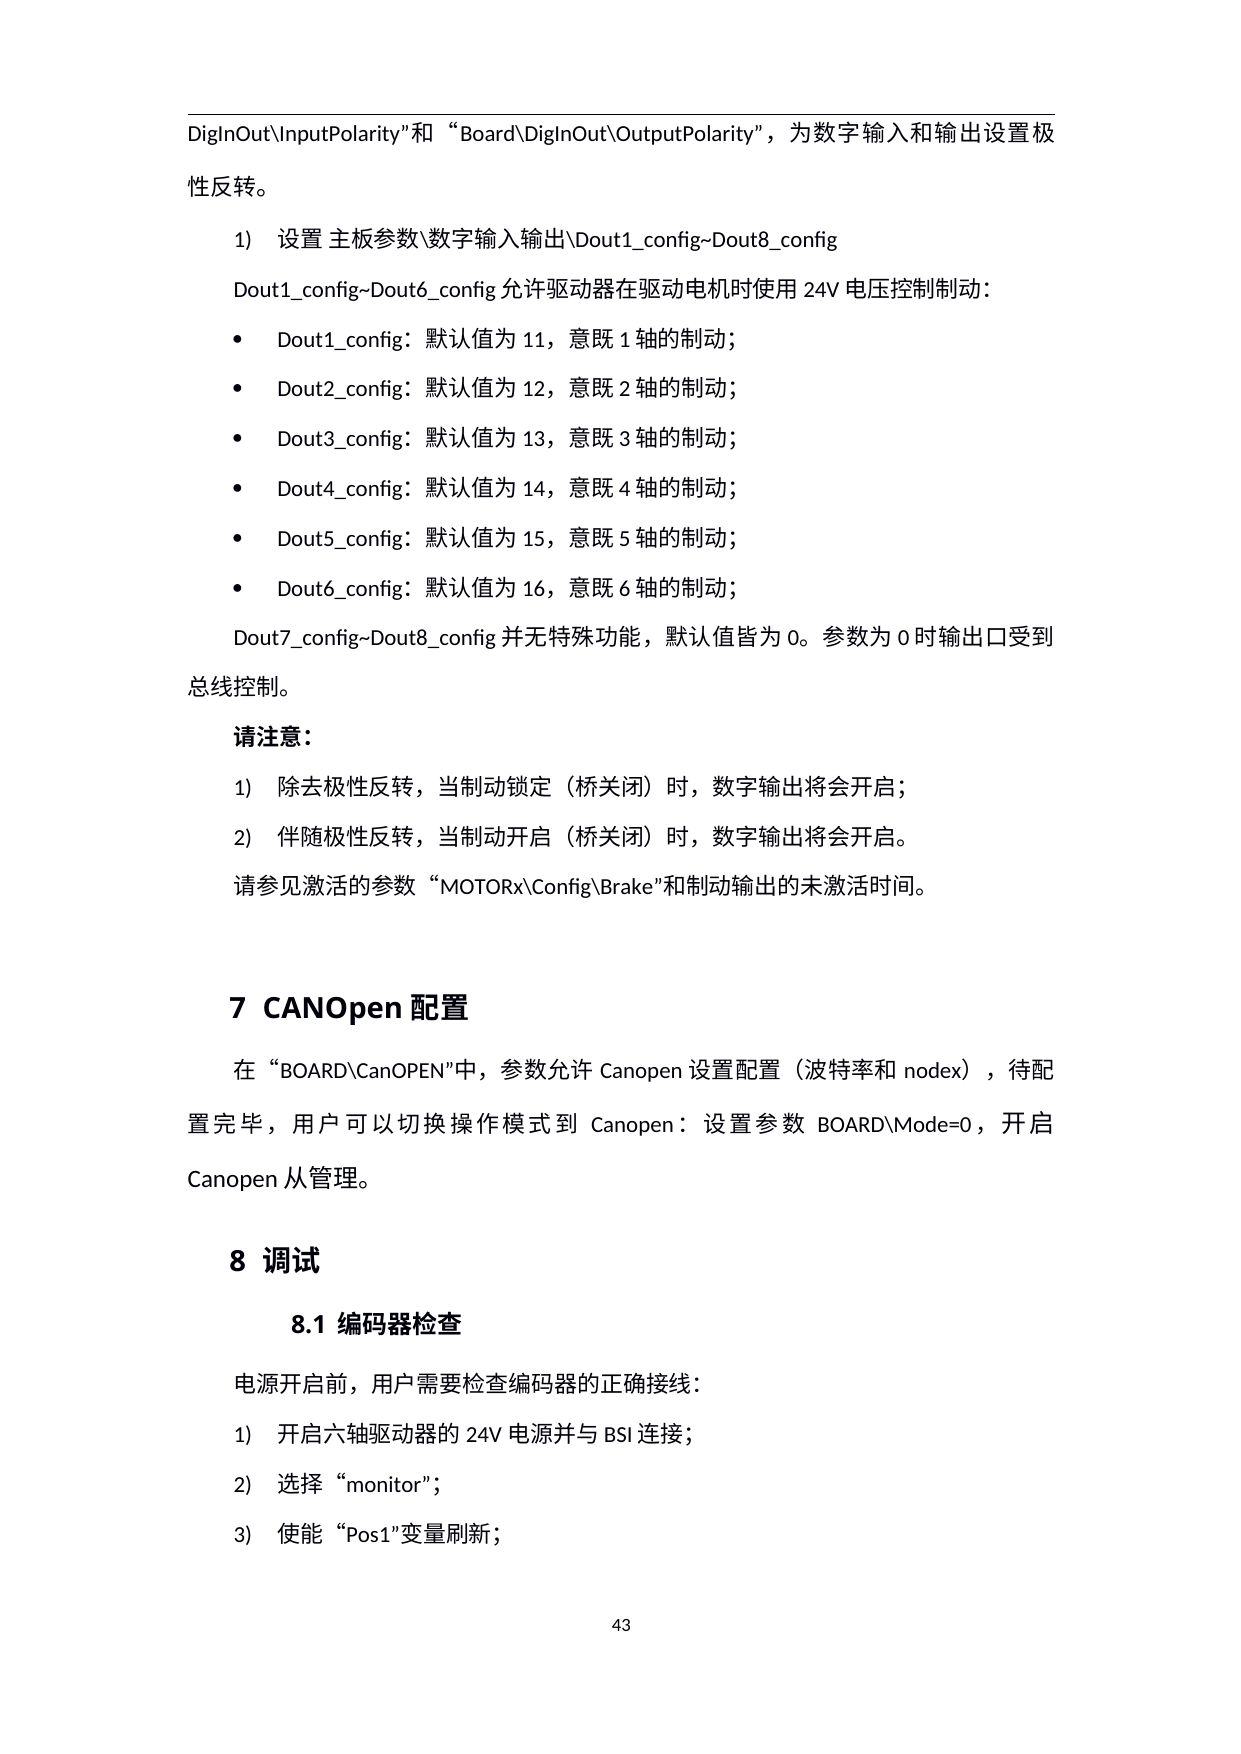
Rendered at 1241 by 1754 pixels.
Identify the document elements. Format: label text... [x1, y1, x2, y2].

list 选择“monitor”； [233, 1466, 1055, 1499]
text 电源开启前，用户需要检查编码器的正确接线： [187, 1366, 1055, 1399]
list 调试 [229, 1237, 1055, 1280]
list 伴随极性反转，当制动开启（桥关闭）时，数字输出将会开启。 [233, 818, 1055, 852]
list Dout5_config：默认值为15，意既5 轴的制动； [233, 519, 1055, 553]
list 除去极性反转，当制动锁定（桥关闭）时，数字输出将会开启； [233, 768, 1055, 802]
text 请参见激活的参数“MOTORx\Config\Brake”和制动输出的未激活时间。 [187, 868, 1055, 901]
text Dout7_config~Dout8_config并无特殊功能，默认值皆为0。参数为0时输出口受到总线控制。 [187, 619, 1055, 702]
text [187, 115, 1055, 203]
text 在“BOARD\CanOPEN”中，参数允许 Canopen 设置配置（波特率和 nodex），待配置完毕，用户可以切换操作模式到 Canopen：设置参数 BOARD\Mode=0，开启 Canopen 从管理。 [187, 1052, 1055, 1194]
text 请注意： [187, 719, 1055, 752]
list 开启六轴驱动器的 24V 电源并与 BSI 连接； [233, 1416, 1055, 1449]
text Dout1_config~Dout6_config允许驱动器在驱动电机时使用24V电压控制制动： [187, 271, 1055, 304]
list Dout1_config：默认值为11，意既1轴的制动； [233, 320, 1055, 354]
list 使能“Pos1”变量刷新； [233, 1515, 1055, 1549]
list 编码器检查 [291, 1305, 1055, 1341]
list Dout3_config：默认值为13，意既3 轴的制动； [233, 420, 1055, 453]
list Dout4_config：默认值为14，意既4 轴的制动； [233, 470, 1055, 503]
list Dout6_config：默认值为16，意既6 轴的制动； [233, 569, 1055, 603]
list Dout2_config：默认值为12，意既2 轴的制动； [233, 370, 1055, 403]
list 设置 主板参数\数字输入输出\Dout1_config~Dout8_config [233, 221, 1055, 254]
list CANOpen 配置 [229, 985, 1055, 1027]
